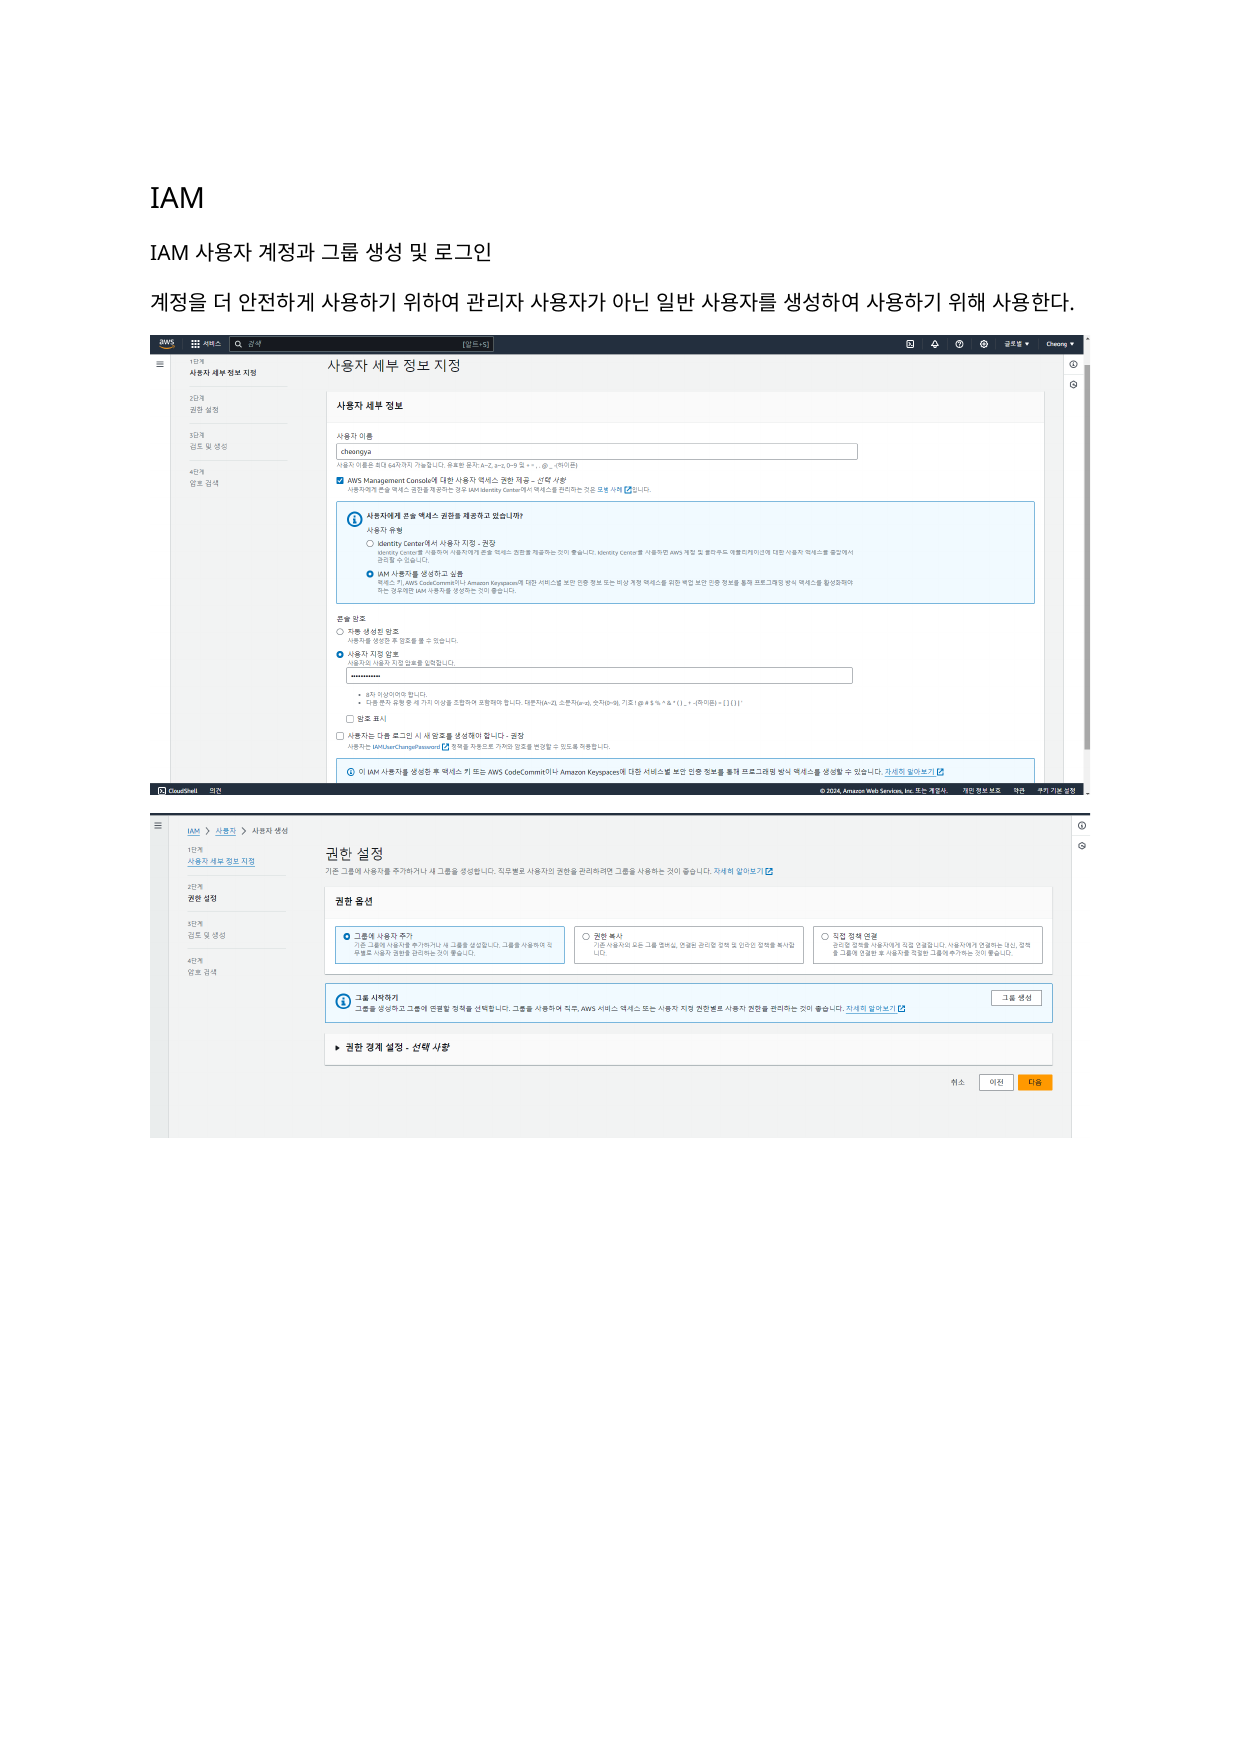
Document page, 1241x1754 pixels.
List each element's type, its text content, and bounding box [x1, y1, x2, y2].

subtitle IAM 사용자 계정과 그룹 생성 및 로그인 [150, 237, 1090, 267]
subtitle IAM [150, 177, 1090, 217]
text 계정을 더 안전하게 사용하기 위하여 관리자 사용자가 아닌 일반 사용자를 생성하여 사용하기 위해 사용한다. [150, 286, 1090, 316]
picture [150, 813, 1091, 1138]
picture [150, 335, 1091, 795]
